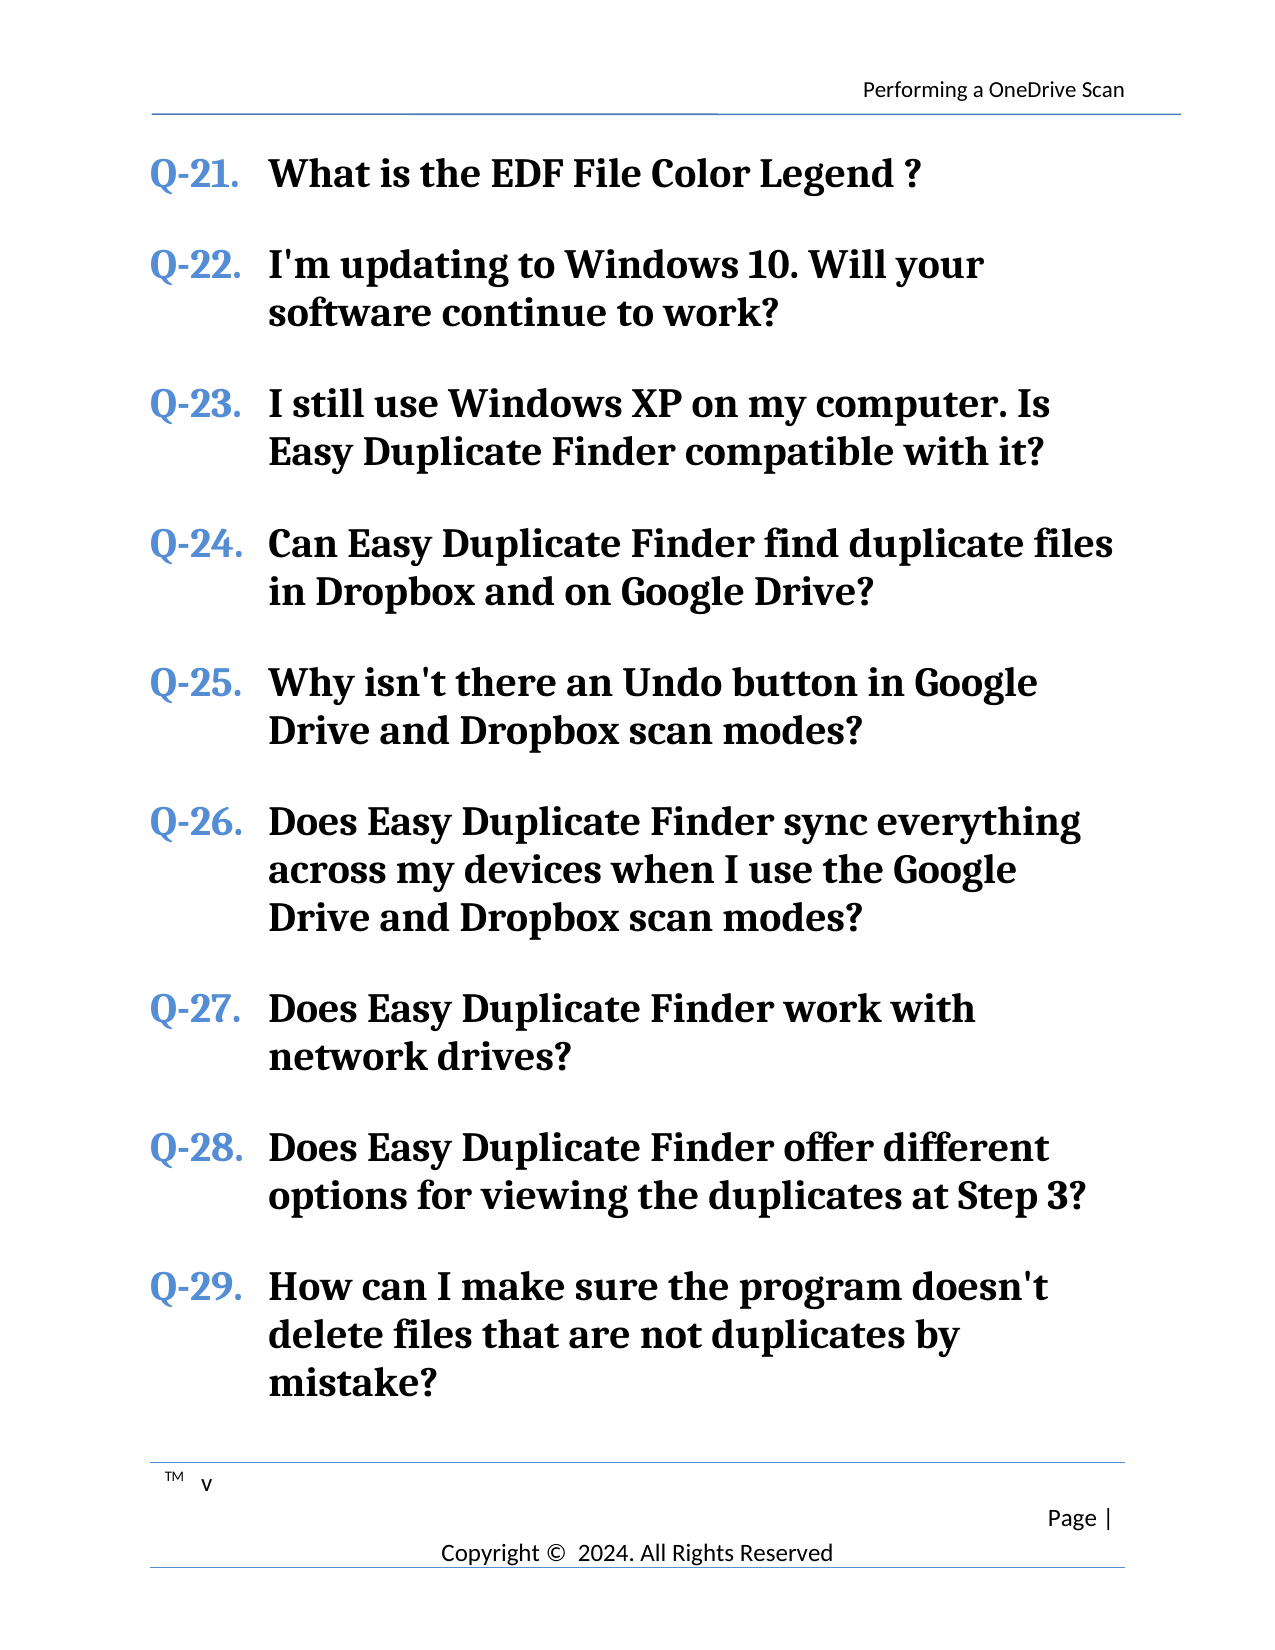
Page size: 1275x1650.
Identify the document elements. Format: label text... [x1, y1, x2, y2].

text How can I make sure the program doesn't delete files that are not duplicates by mistake? [150, 1263, 1125, 1407]
text Why isn't there an Undo button in Google Drive and Dropbox scan modes? [150, 659, 1125, 754]
text Can Easy Duplicate Finder find duplicate files in Dropbox and on Google Drive? [150, 519, 1125, 615]
text I still use Windows XP on my computer. Is Easy Duplicate Finder compatible with it? [150, 380, 1125, 476]
text Does Easy Duplicate Finder sync everything across my devices when I use the Google Drive and Dropbox scan modes? [150, 798, 1125, 942]
text Does Easy Duplicate Finder offer different options for viewing the duplicates at Step 3? [150, 1124, 1125, 1220]
text Does Easy Duplicate Finder work with network drives? [150, 985, 1125, 1081]
text I'm updating to Windows 10. Will your software continue to work? [150, 241, 1125, 337]
text What is the EDF File Color Legend ? [150, 150, 1125, 198]
